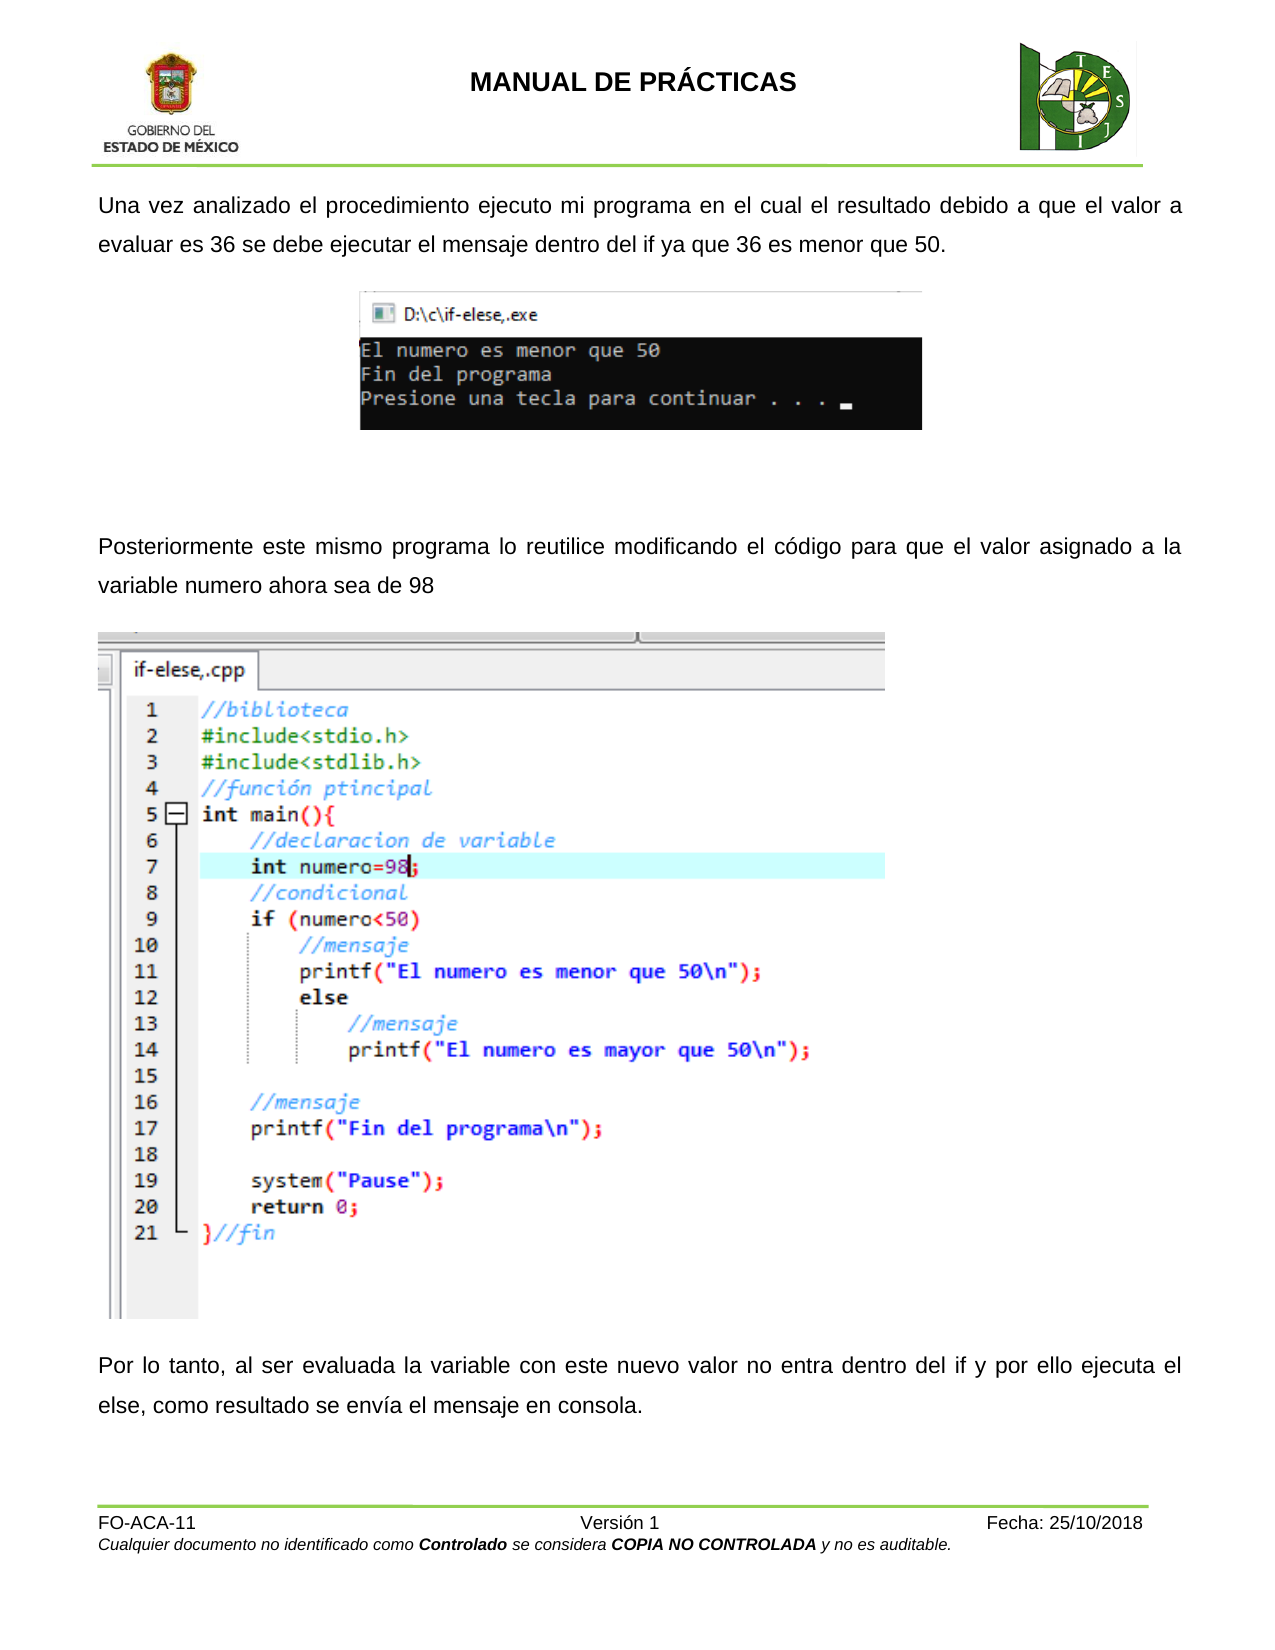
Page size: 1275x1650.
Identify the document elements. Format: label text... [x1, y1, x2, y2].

picture [359, 291, 923, 430]
picture [1018, 41, 1137, 157]
picture [97, 632, 885, 1319]
text Posteriormente este mismo programa lo reutilice modificando el código para que el valor asignado a la variable numero ahora sea de 98 [98, 533, 1183, 599]
text Por lo tanto, al ser evaluada la variable con este nuevo valor no entra dentro del if y por ello ejecuta el else, como resultado se envía el mensaje en consola. [98, 1352, 1183, 1418]
picture [95, 42, 241, 161]
text Una vez analizado el procedimiento ejecuto mi programa en el cual el resultado debido a que el valor a evaluar es 36 se debe ejecutar el mensaje dentro del if ya que 36 es menor que 50. [98, 192, 1183, 258]
